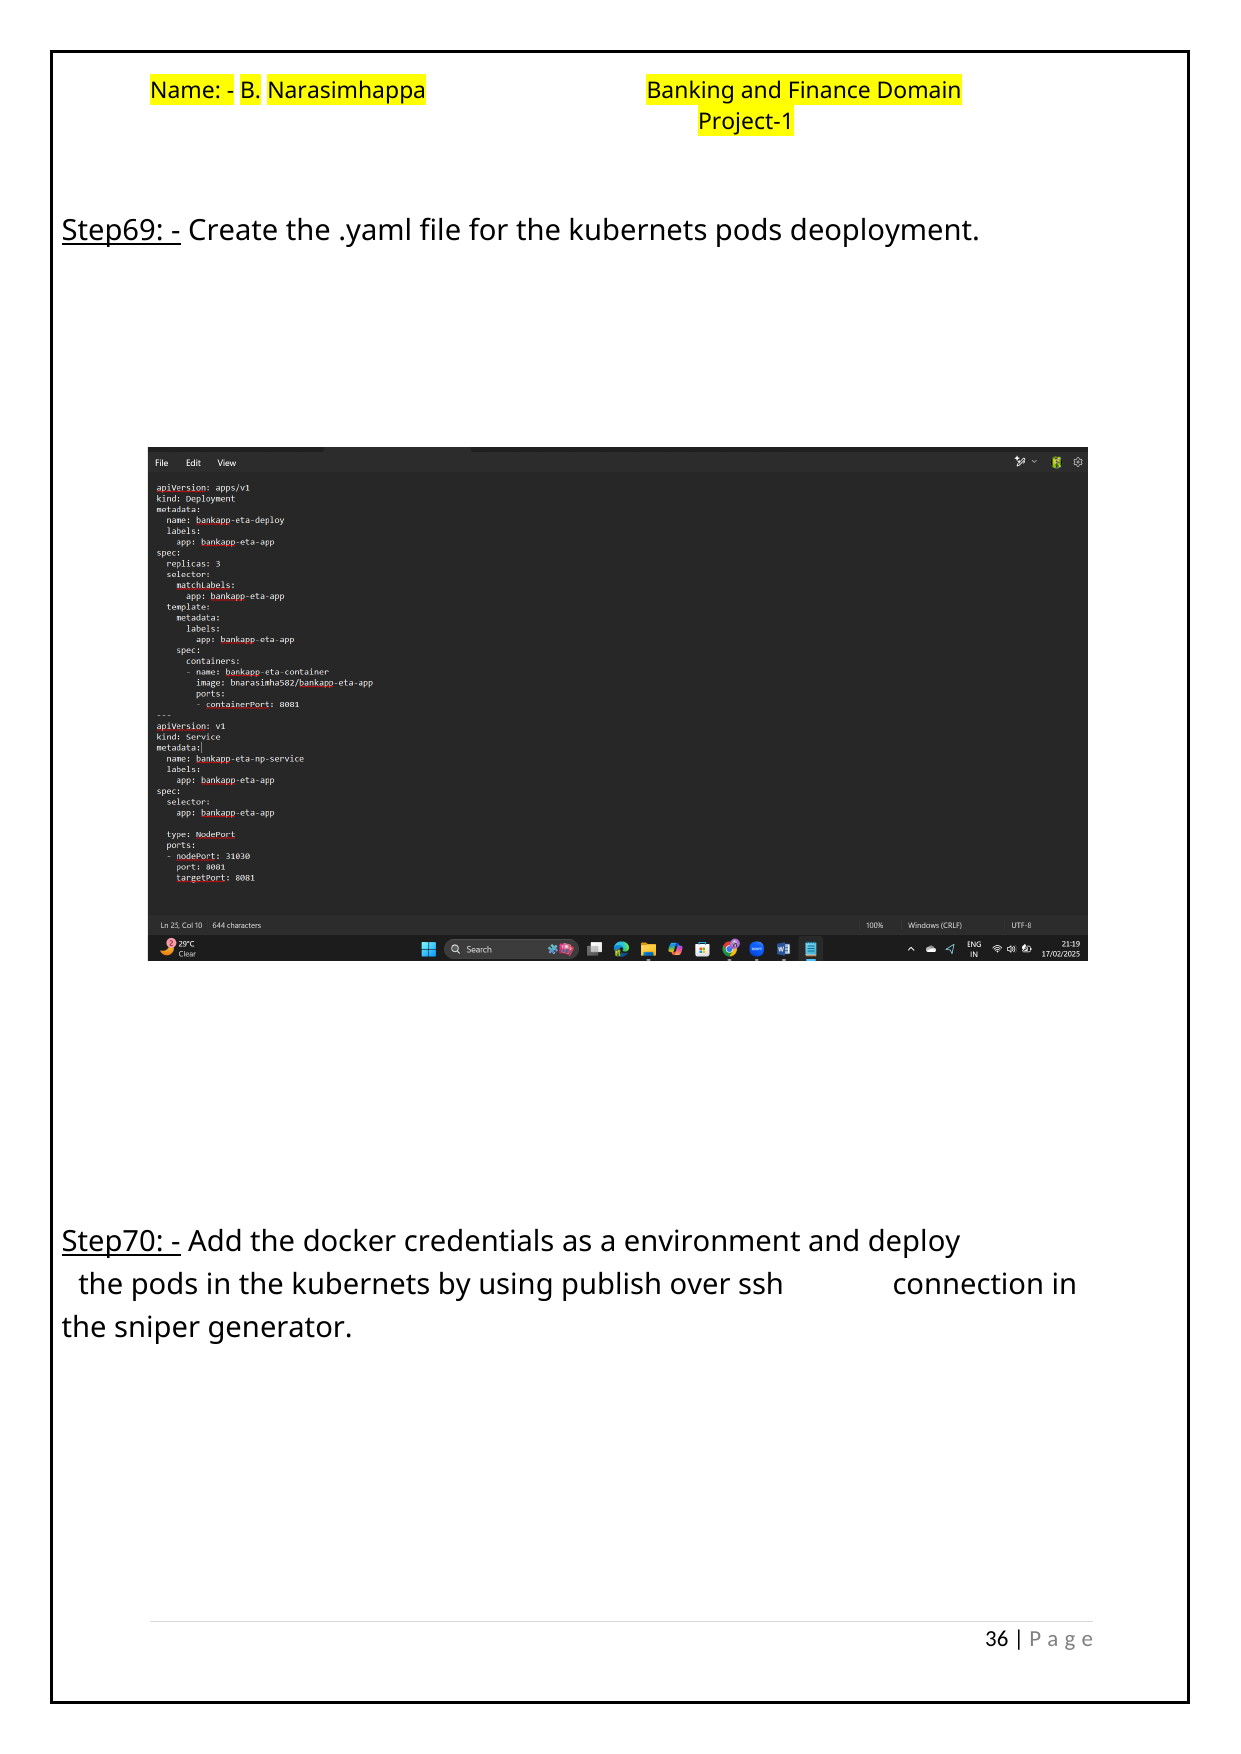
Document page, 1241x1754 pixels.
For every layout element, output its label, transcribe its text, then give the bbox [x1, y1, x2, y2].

picture [147, 447, 1087, 960]
text Step70: - Add the docker credentials as a environment and deploy ++++++the pods in the kubernets by using publish over ssh ++++++connection in the sniper generator. [61, 1221, 1093, 1346]
text Step69: - Create the .yaml file for the kubernets pods deoployment. [61, 209, 1093, 249]
